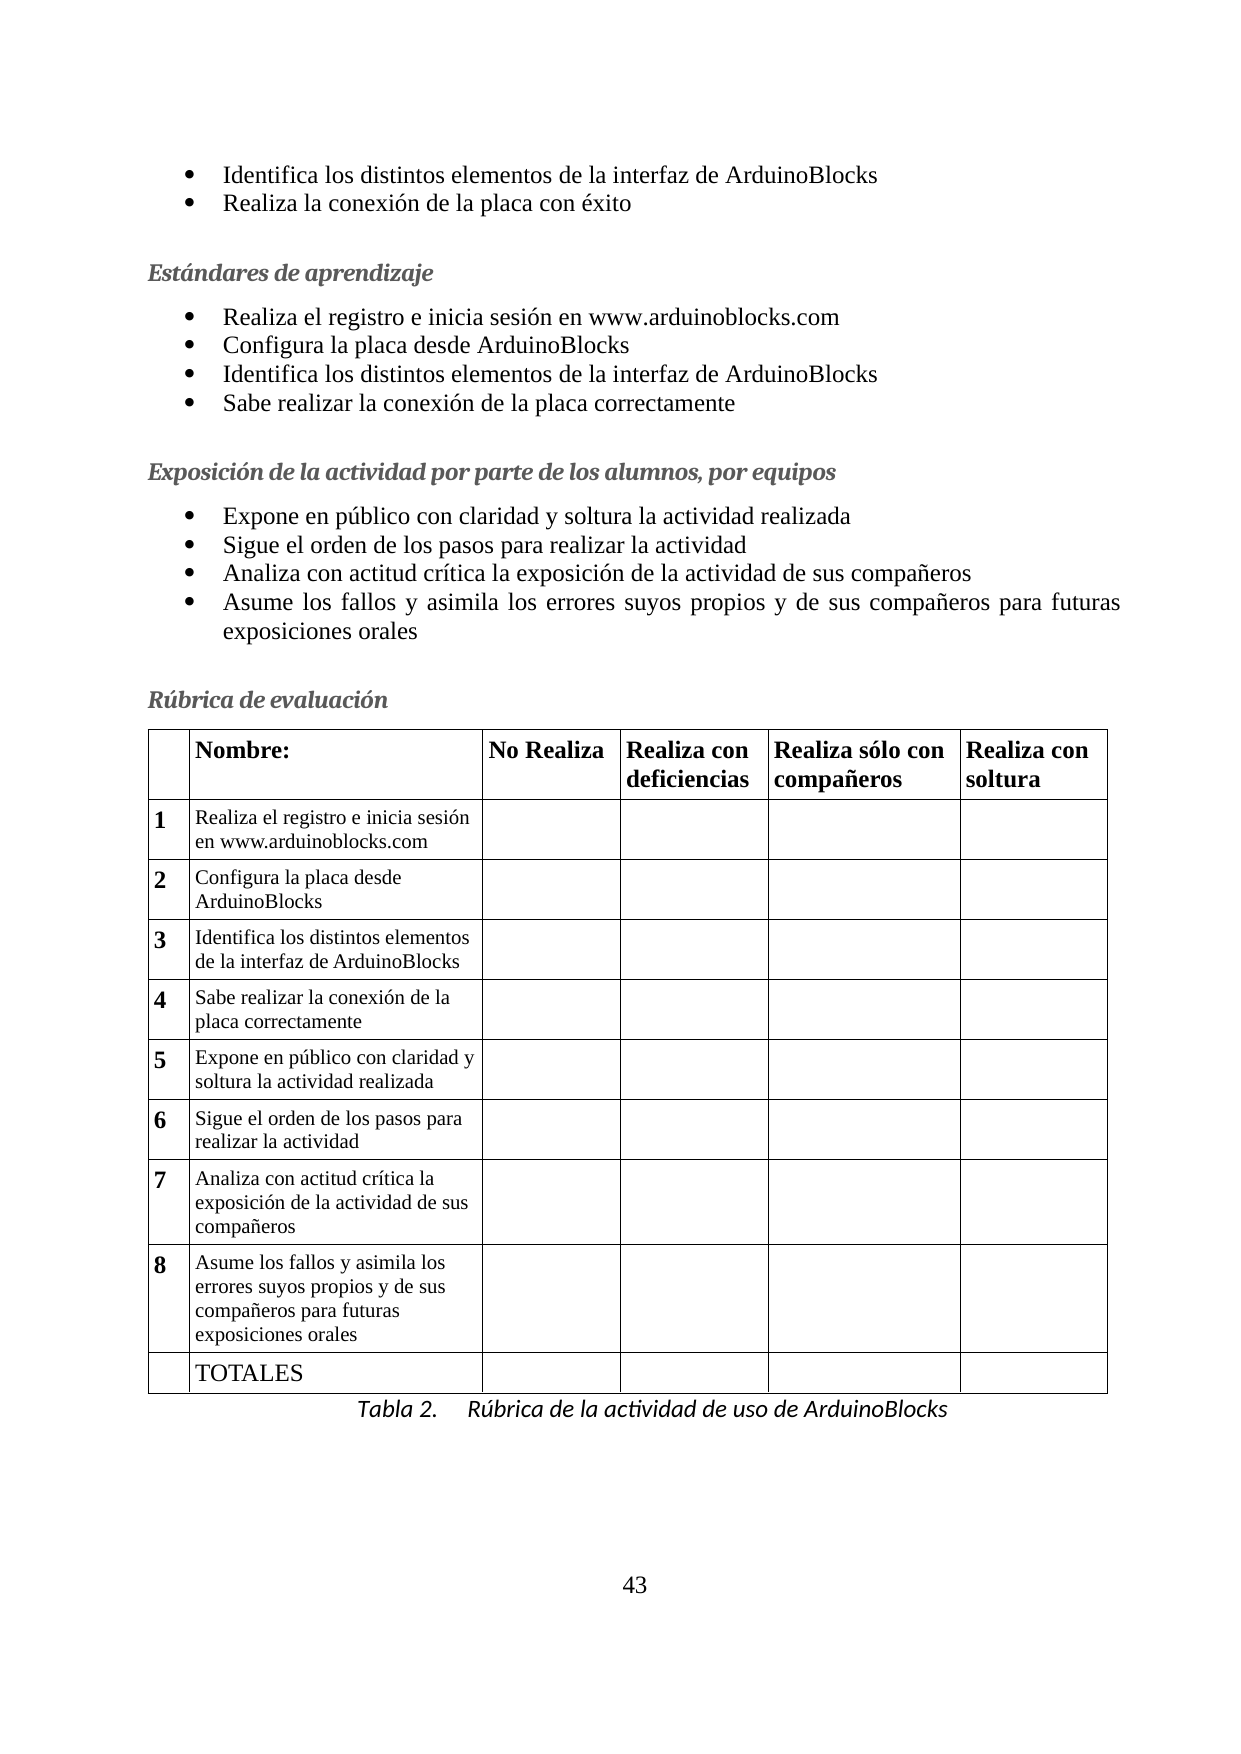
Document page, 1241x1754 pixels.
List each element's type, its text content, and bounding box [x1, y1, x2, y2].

table_cell [621, 1160, 768, 1243]
subtitle Exposición de la actividad por parte de los alumnos, por equipos [148, 458, 1122, 487]
table_cell Configura la placa desde ArduinoBlocks [190, 860, 482, 919]
table_cell TOTALES [190, 1353, 482, 1392]
table_cell [961, 1100, 1107, 1159]
table_cell [769, 980, 960, 1039]
table_cell [621, 800, 768, 859]
table_cell 6 [149, 1100, 189, 1159]
table_cell [769, 1160, 960, 1243]
table_cell [621, 1353, 768, 1392]
table_cell 8 [149, 1245, 189, 1352]
text Sigue el orden de los pasos para realizar la actividad [185, 530, 1122, 558]
table_cell [961, 1160, 1107, 1243]
table_cell [483, 1040, 620, 1099]
table_cell 2 [149, 860, 189, 919]
text Realiza la conexión de la placa con éxito [185, 188, 1122, 217]
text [185, 302, 1122, 330]
table_cell [961, 1353, 1107, 1392]
text Asume los fallos y asimila los errores suyos propios y de sus compañeros para futuras exposiciones orales [185, 587, 1122, 645]
table_cell [483, 860, 620, 919]
text Expone en público con claridad y soltura la actividad realizada [185, 501, 1122, 530]
table_cell Expone en público con claridad y soltura la actividad realizada [190, 1040, 482, 1099]
table_header Realiza con soltura [961, 730, 1107, 799]
table_cell [769, 1353, 960, 1392]
table_cell [769, 1100, 960, 1159]
table_cell [769, 1040, 960, 1099]
table_cell [961, 800, 1107, 859]
table_cell [621, 920, 768, 979]
table_cell [769, 800, 960, 859]
subtitle Estándares de aprendizaje [148, 258, 1122, 287]
table_cell [483, 1353, 620, 1392]
table_cell [621, 1100, 768, 1159]
table_cell [769, 1245, 960, 1352]
table_cell [621, 1245, 768, 1352]
text Sabe realizar la conexión de la placa correctamente [185, 388, 1122, 417]
table_cell Asume los fallos y asimila los errores suyos propios y de sus compañeros para futuras exposiciones orales [190, 1245, 482, 1352]
text Analiza con actitud crítica la exposición de la actividad de sus compañeros [185, 558, 1122, 587]
table_cell [621, 860, 768, 919]
table_cell Realiza el registro e inicia sesión en www.arduinoblocks.com [190, 800, 482, 859]
text Configura la placa desde ArduinoBlocks [185, 330, 1122, 359]
table_cell Identifica los distintos elementos de la interfaz de ArduinoBlocks [190, 920, 482, 979]
table_cell [769, 860, 960, 919]
table_cell [769, 920, 960, 979]
table_cell [961, 860, 1107, 919]
table_cell [961, 1245, 1107, 1352]
text Identifica los distintos elementos de la interfaz de ArduinoBlocks [185, 359, 1122, 388]
text Identifica los distintos elementos de la interfaz de ArduinoBlocks [185, 160, 1122, 188]
table_cell Analiza con actitud crítica la exposición de la actividad de sus compañeros [190, 1160, 482, 1243]
table_cell [483, 920, 620, 979]
table_header Nombre: [190, 730, 482, 799]
table_cell [483, 1160, 620, 1243]
table_cell [961, 920, 1107, 979]
table_header Realiza con deficiencias [621, 730, 768, 799]
table_cell 7 [149, 1160, 189, 1243]
table_cell [483, 980, 620, 1039]
table_cell Sigue el orden de los pasos para realizar la actividad [190, 1100, 482, 1159]
text Rúbrica de la actividad de uso de ArduinoBlocks [185, 1393, 1122, 1423]
table_cell 4 [149, 980, 189, 1039]
table_cell 3 [149, 920, 189, 979]
table_cell [483, 1245, 620, 1352]
subtitle Rúbrica de evaluación [148, 686, 1122, 715]
table_cell 5 [149, 1040, 189, 1099]
table_cell [961, 1040, 1107, 1099]
table_header No Realiza [483, 730, 620, 799]
table_cell [483, 1100, 620, 1159]
table_cell [621, 980, 768, 1039]
table_header Realiza sólo con compañeros [769, 730, 960, 799]
table_cell Sabe realizar la conexión de la placa correctamente [190, 980, 482, 1039]
table_cell 1 [149, 800, 189, 859]
table_cell [149, 1353, 189, 1392]
table_cell [483, 800, 620, 859]
table_cell [621, 1040, 768, 1099]
table_header [149, 730, 189, 799]
table_cell [961, 980, 1107, 1039]
